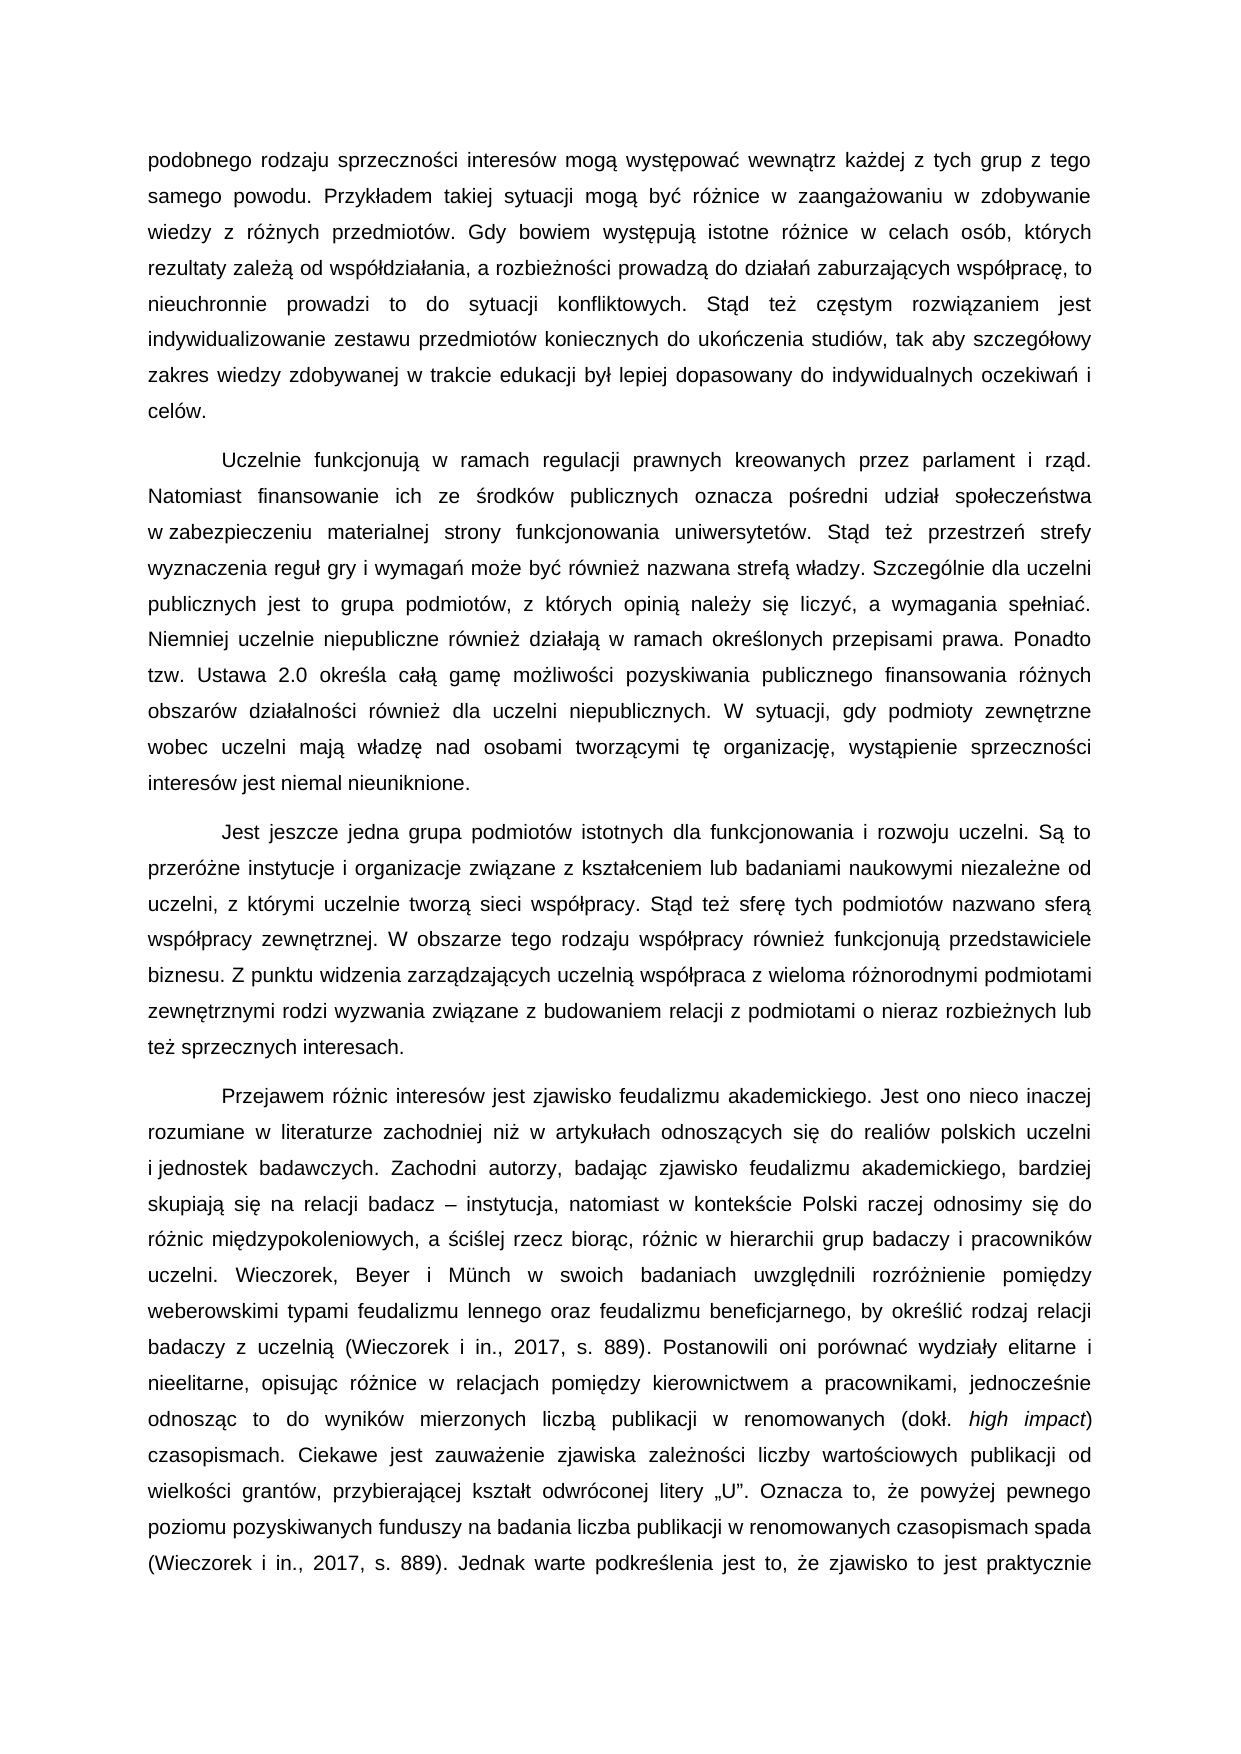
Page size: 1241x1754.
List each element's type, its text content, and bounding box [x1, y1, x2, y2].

text Uczelnie funkcjonują w ramach regulacji prawnych kreowanych przez parlament i rząd. Natomiast finansowanie ich ze środków publicznych oznacza pośredni udział społeczeństwa w zabezpieczeniu materialnej strony funkcjonowania uniwersytetów. Stąd też przestrzeń strefy wyznaczenia reguł gry i wymagań może być również nazwana strefą władzy. Szczególnie dla uczelni publicznych jest to grupa podmiotów, z których opinią należy się liczyć, a wymagania spełniać. Niemniej uczelnie niepubliczne również działają w ramach określonych przepisami prawa. Ponadto tzw. Ustawa 2.0 określa całą gamę możliwości pozyskiwania publicznego finansowania różnych obszarów działalności również dla uczelni niepublicznych. W sytuacji, gdy podmioty zewnętrzne wobec uczelni mają władzę nad osobami tworzącymi tę organizację, wystąpienie sprzeczności interesów jest niemal nieuniknione. [148, 448, 1093, 795]
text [148, 148, 1093, 423]
text Jest jeszcze jedna grupa podmiotów istotnych dla funkcjonowania i rozwoju uczelni. Są to przeróżne instytucje i organizacje związane z kształceniem lub badaniami naukowymi niezależne od uczelni, z którymi uczelnie tworzą sieci współpracy. Stąd też sferę tych podmiotów nazwano sferą współpracy zewnętrznej. W obszarze tego rodzaju współpracy również funkcjonują przedstawiciele biznesu. Z punktu widzenia zarządzających uczelnią współpraca z wieloma różnorodnymi podmiotami zewnętrznymi rodzi wyzwania związane z budowaniem relacji z podmiotami o nieraz rozbieżnych lub też sprzecznych interesach. [148, 819, 1093, 1059]
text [148, 1083, 1093, 1575]
